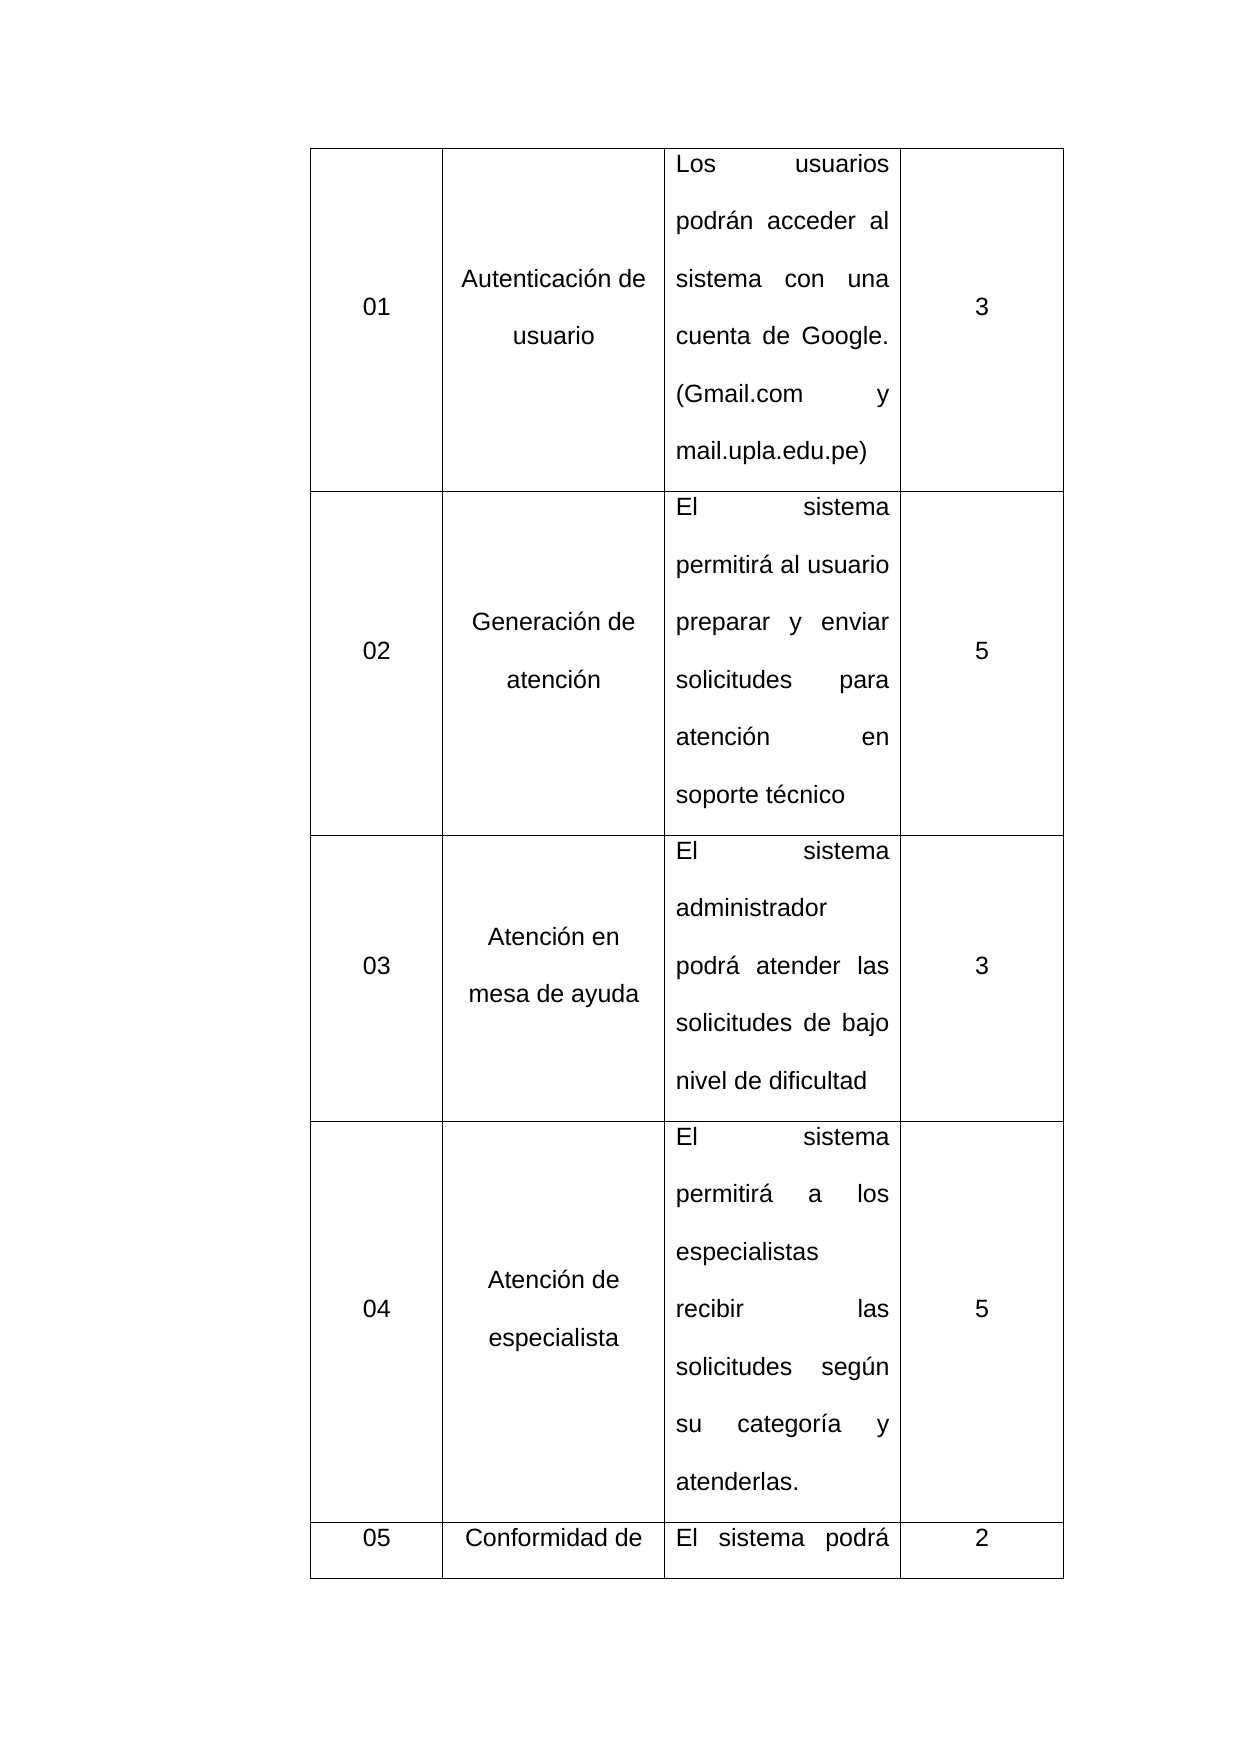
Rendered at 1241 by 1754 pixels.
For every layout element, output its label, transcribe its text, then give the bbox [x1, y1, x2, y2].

table_cell 04 [311, 1122, 442, 1522]
table_cell Los usuarios podrán acceder al sistema con una cuenta de Google. (Gmail.com y mail.upla.edu.pe) [665, 149, 900, 491]
table_cell 05 [311, 1523, 442, 1578]
table_cell 5 [901, 492, 1063, 835]
table_cell 02 [311, 492, 442, 835]
table_cell 03 [311, 836, 442, 1121]
table_cell 01 [311, 149, 442, 491]
table_cell El sistema administrador podrá atender las solicitudes de bajo nivel de dificultad [665, 836, 900, 1121]
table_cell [443, 1523, 664, 1578]
table_cell Atención en mesa de ayuda [443, 836, 664, 1121]
table_cell El sistema permitirá al usuario preparar y enviar solicitudes para atención en soporte técnico [665, 492, 900, 835]
table_cell 5 [901, 1122, 1063, 1522]
table_cell Generación de atención [443, 492, 664, 835]
table_cell Autenticación de usuario [443, 149, 664, 491]
table_cell Atención de especialista [443, 1122, 664, 1522]
table_cell 3 [901, 836, 1063, 1121]
table_cell 3 [901, 149, 1063, 491]
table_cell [665, 1523, 900, 1578]
table_cell 2 [901, 1523, 1063, 1578]
table_cell El sistema permitirá a los especialistas recibir las solicitudes según su categoría y atenderlas. [665, 1122, 900, 1522]
